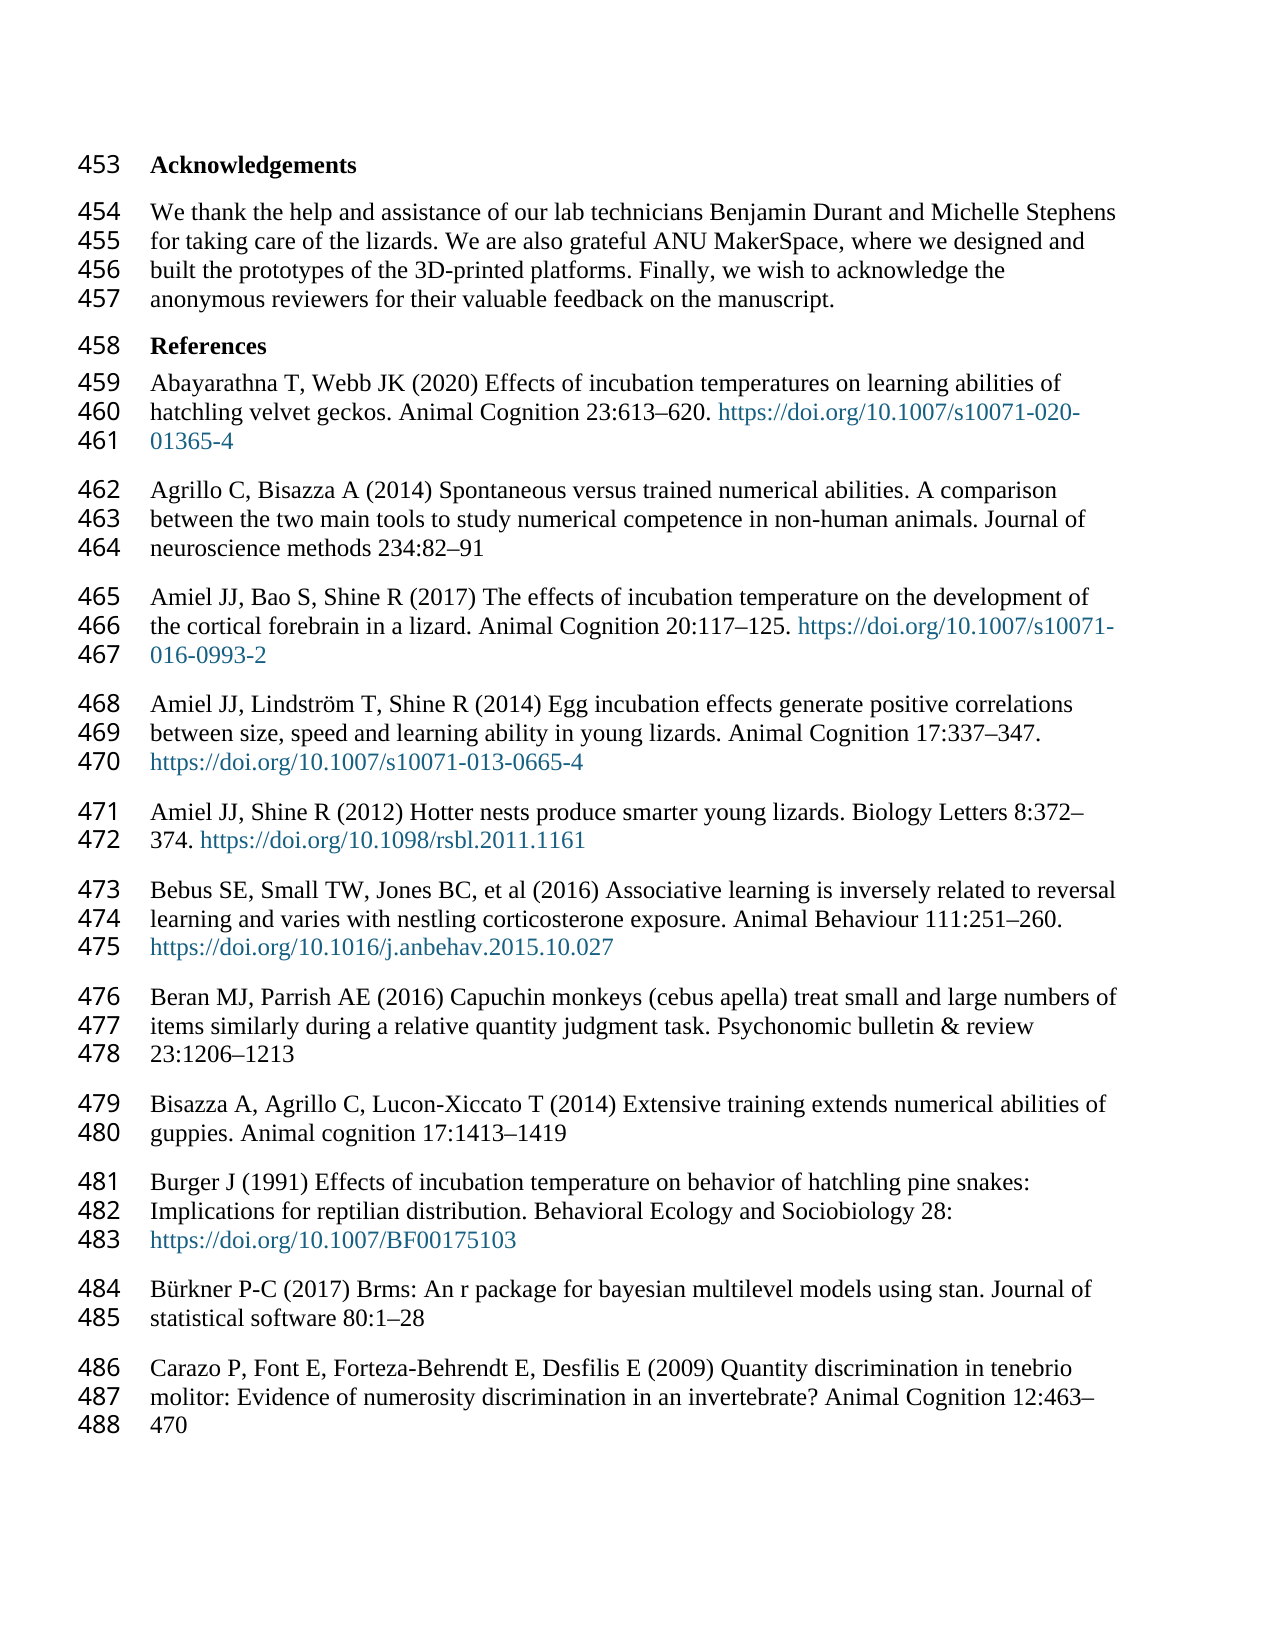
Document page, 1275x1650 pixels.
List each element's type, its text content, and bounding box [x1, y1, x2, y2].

text Amiel JJ, Lindström T, Shine R (2014) Egg incubation effects generate positive correlations between size, speed and learning ability in young lizards. Animal Cognition 17:337–347. https://doi.org/10.1007/s10071-013-0665-4 [150, 689, 1125, 776]
text Bürkner P-C (2017) Brms: An r package for bayesian multilevel models using stan. Journal of statistical software 80:1–28 [150, 1274, 1125, 1332]
text Amiel JJ, Bao S, Shine R (2017) The effects of incubation temperature on the development of the cortical forebrain in a lizard. Animal Cognition 20:117–125. https://doi.org/10.1007/s10071-016-0993-2 [150, 582, 1125, 669]
text Agrillo C, Bisazza A (2014) Spontaneous versus trained numerical abilities. A comparison between the two main tools to study numerical competence in non-human animals. Journal of neuroscience methods 234:82–91 [150, 475, 1125, 562]
text Burger J (1991) Effects of incubation temperature on behavior of hatchling pine snakes: Implications for reptilian distribution. Behavioral Ecology and Sociobiology 28: https://doi.org/10.1007/BF00175103 [150, 1167, 1125, 1254]
text Abayarathna T, Webb JK (2020) Effects of incubation temperatures on learning abilities of hatchling velvet geckos. Animal Cognition 23:613–620. https://doi.org/10.1007/s10071-020-01365-4 [150, 368, 1125, 454]
text We thank the help and assistance of our lab technicians Benjamin Durant and Michelle Stephens for taking care of the lizards. We are also grateful ANU MakerSpace, where we designed and built the prototypes of the 3D-printed platforms. Finally, we wish to acknowledge the anonymous reviewers for their valuable feedback on the manuscript. [150, 197, 1125, 312]
subtitle References [150, 331, 1125, 360]
text Carazo P, Font E, Forteza-Behrendt E, Desfilis E (2009) Quantity discrimination in tenebrio molitor: Evidence of numerosity discrimination in an invertebrate? Animal Cognition 12:463–470 [150, 1353, 1125, 1439]
subtitle Acknowledgements [150, 150, 1125, 179]
text Beran MJ, Parrish AE (2016) Capuchin monkeys (cebus apella) treat small and large numbers of items similarly during a relative quantity judgment task. Psychonomic bulletin & review 23:1206–1213 [150, 982, 1125, 1068]
text Amiel JJ, Shine R (2012) Hotter nests produce smarter young lizards. Biology Letters 8:372–374. https://doi.org/10.1098/rsbl.2011.1161 [150, 797, 1125, 854]
text Bebus SE, Small TW, Jones BC, et al (2016) Associative learning is inversely related to reversal learning and varies with nestling corticosterone exposure. Animal Behaviour 111:251–260. https://doi.org/10.1016/j.anbehav.2015.10.027 [150, 875, 1125, 961]
text Bisazza A, Agrillo C, Lucon-Xiccato T (2014) Extensive training extends numerical abilities of guppies. Animal cognition 17:1413–1419 [150, 1089, 1125, 1147]
